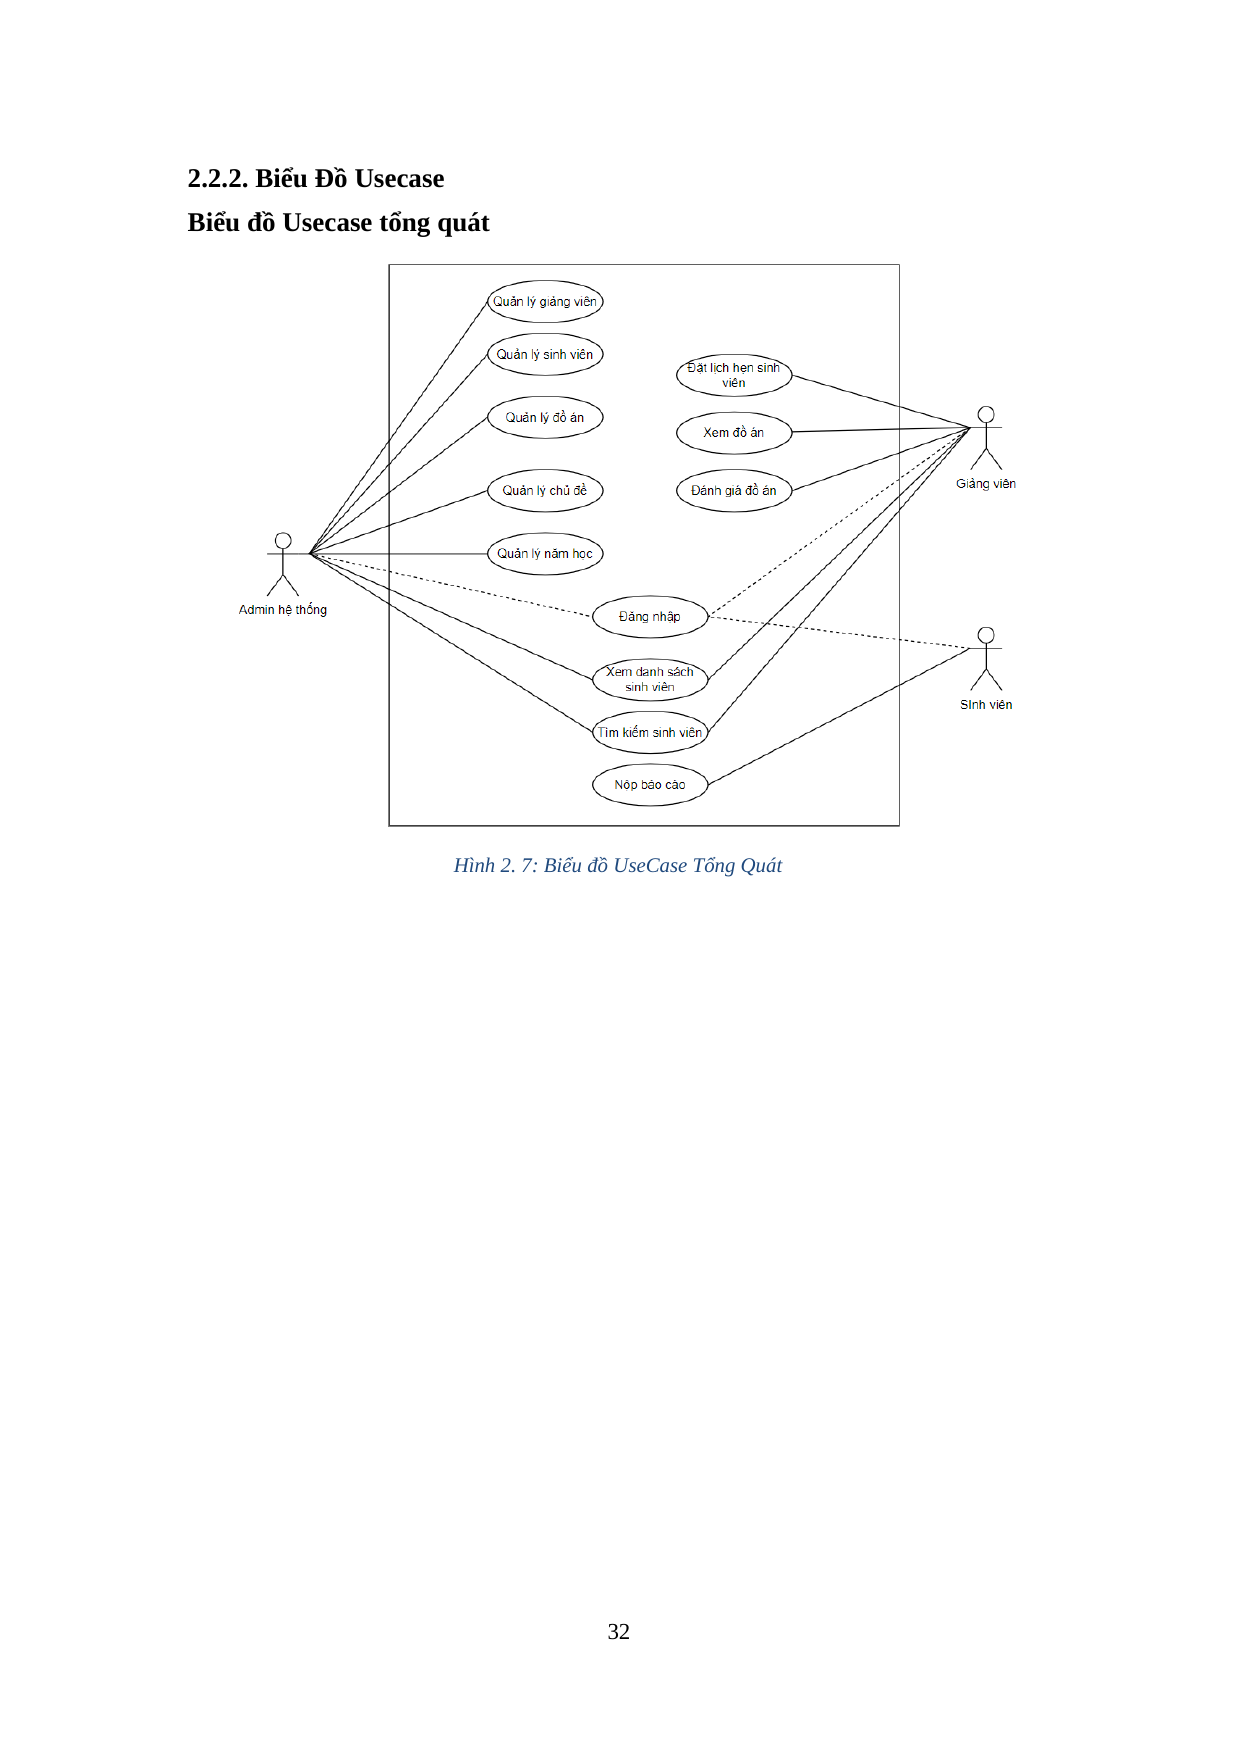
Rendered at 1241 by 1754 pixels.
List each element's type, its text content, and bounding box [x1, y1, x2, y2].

text Biểu đồ Usecase tổng quát [187, 206, 1050, 237]
picture [187, 249, 1050, 854]
subtitle 2.2.2. Biểu Đồ Usecase [187, 162, 1050, 194]
